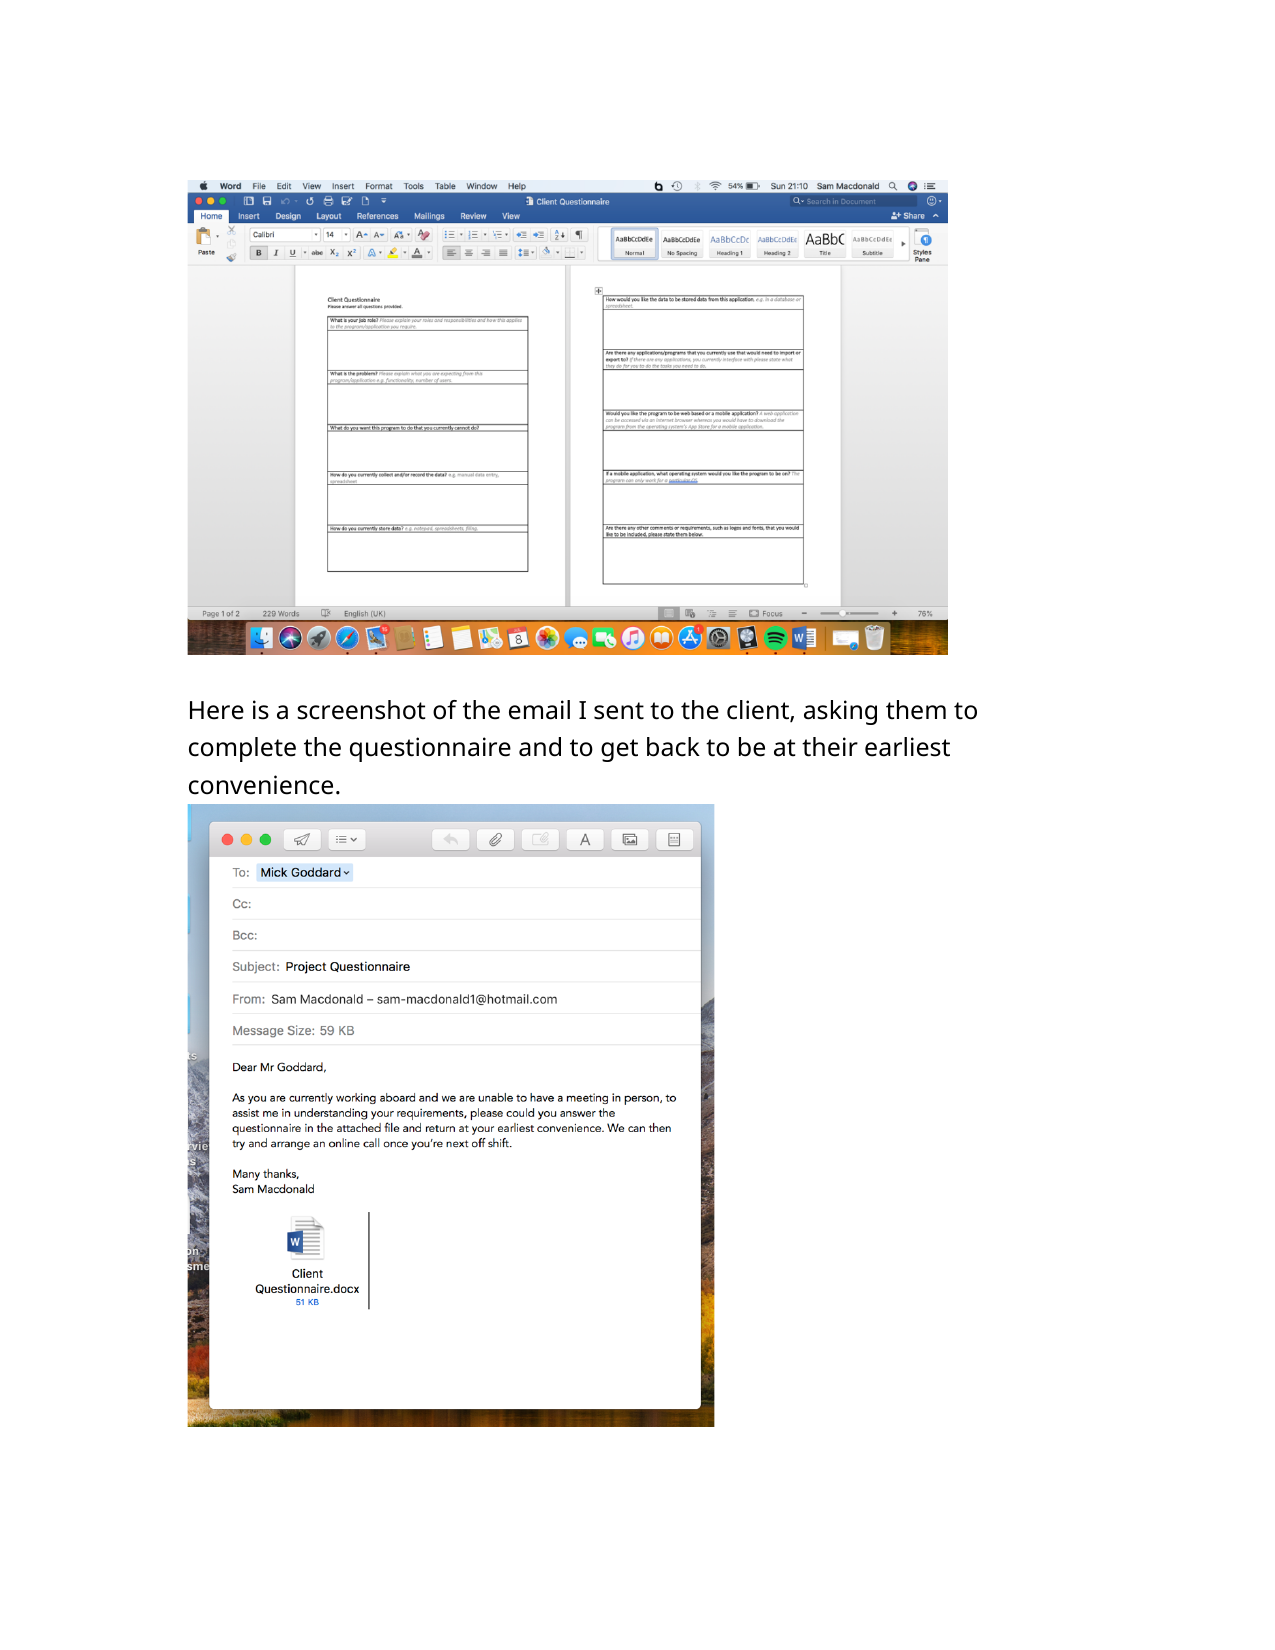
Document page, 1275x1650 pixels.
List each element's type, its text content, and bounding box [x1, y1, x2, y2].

picture [187, 180, 948, 655]
picture [187, 804, 715, 1427]
text Here is a screenshot of the email I sent to the client, asking them to complete the questionnaire and to get back to be at their earliest convenience. [187, 692, 1087, 801]
